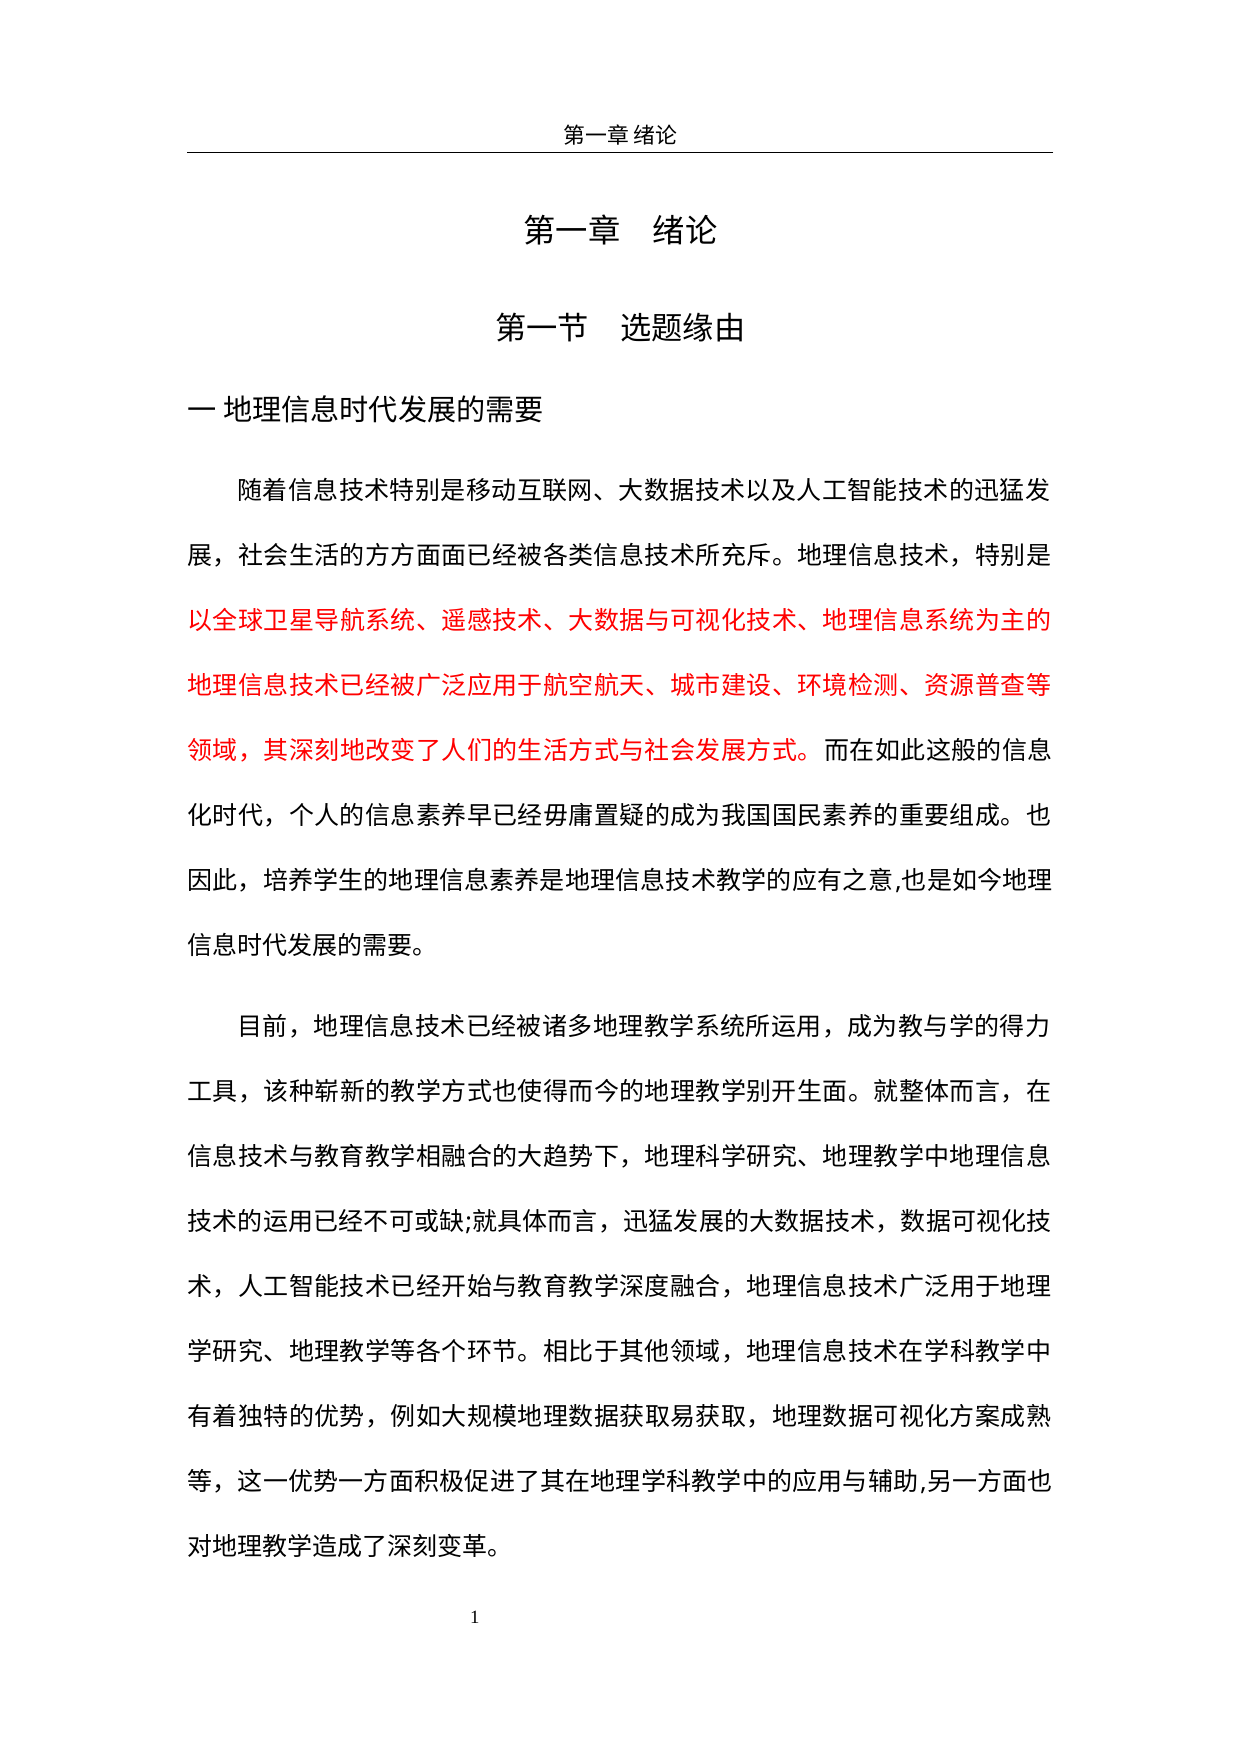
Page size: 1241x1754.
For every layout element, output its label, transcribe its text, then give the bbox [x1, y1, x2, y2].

list 随着信息技术特别是移动互联网、大数据技术以及人工智能技术的迅猛发展，社会生活的方方面面已经被各类信息技术所充斥。地理信息技术，特别是以全球卫星导航系统、遥感技术、大数据与可视化技术、地理信息系统为主的地理信息技术已经被广泛应用于航空航天、城市建设、环境检测、资源普查等领域，其深刻地改变了人们的生活方式与社会发展方式。而在如此这般的信息化时代，个人的信息素养早已经毋庸置疑的成为我国国民素养的重要组成。也因此，培养学生的地理信息素养是地理信息技术教学的应有之意,也是如今地理信息时代发展的需要。 [187, 456, 1053, 976]
text 一 地理信息时代发展的需要 [187, 375, 1053, 440]
list 目前，地理信息技术已经被诸多地理教学系统所运用，成为教与学的得力工具，该种崭新的教学方式也使得而今的地理教学别开生面。就整体而言，在信息技术与教育教学相融合的大趋势下，地理科学研究、地理教学中地理信息技术的运用已经不可或缺;就具体而言，迅猛发展的大数据技术，数据可视化技术，人工智能技术已经开始与教育教学深度融合，地理信息技术广泛用于地理学研究、地理教学等各个环节。相比于其他领域，地理信息技术在学科教学中有着独特的优势，例如大规模地理数据获取易获取，地理数据可视化方案成熟等，这一优势一方面积极促进了其在地理学科教学中的应用与辅助,另一方面也对地理教学造成了深刻变革。 [187, 992, 1053, 1577]
text 第一节 选题缘由 [187, 294, 1053, 359]
text 第一章 绪论 [187, 196, 1053, 261]
